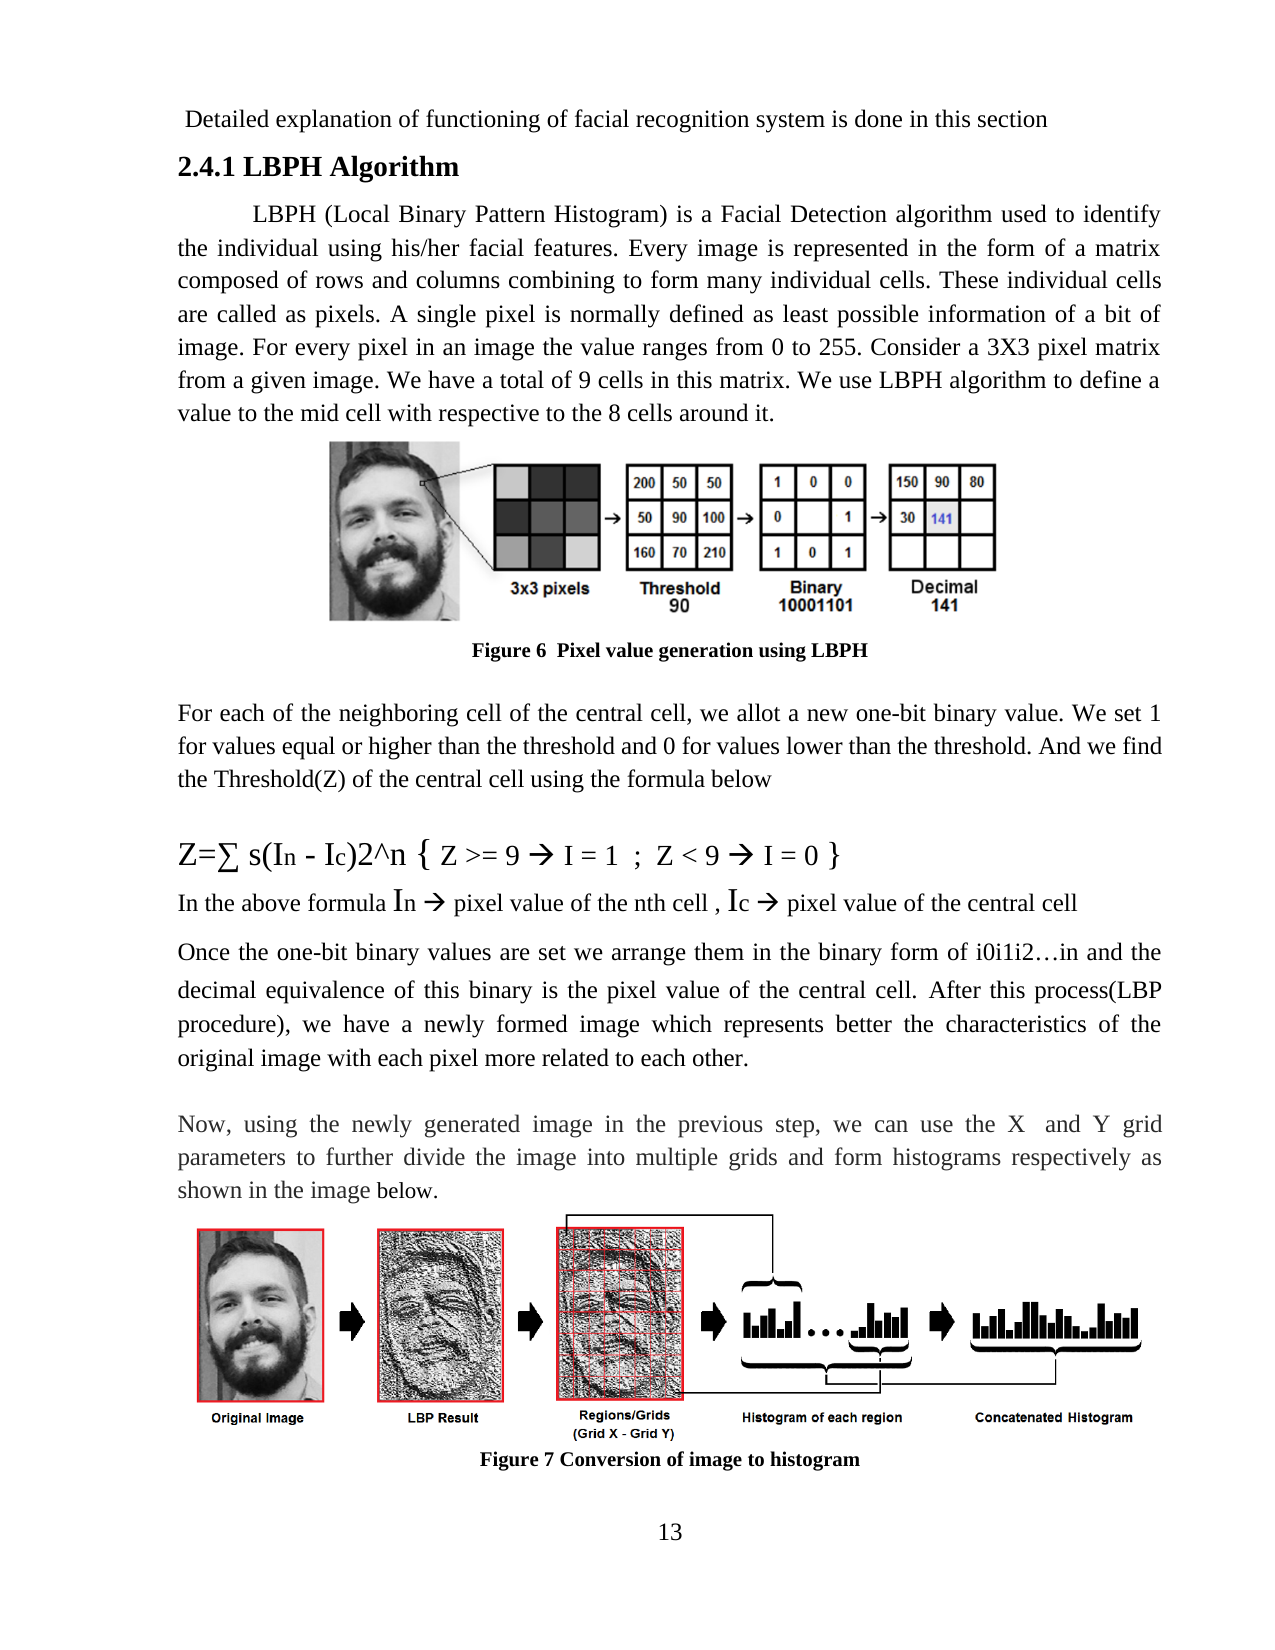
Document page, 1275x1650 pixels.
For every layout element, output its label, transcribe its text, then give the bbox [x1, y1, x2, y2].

text Once the one-bit binary values are set we arrange them in the binary form of i0i1i2…in and the decimal equivalence of this binary is the pixel value of the central cell. After this process(LBP procedure), we have a newly formed image which represents better the characteristics of the original image with each pixel more related to each other. [177, 1038, 1162, 1071]
text LBPH (Local Binary Pattern Histogram) is a Facial Detection algorithm used to identify the individual using his/her facial features. Every image is represented in the form of a matrix composed of rows and columns combining to form many individual cells. These individual cells are called as pixels. A single pixel is normally defined as least possible information of a bit of image. For every pixel in an image the value ranges from 0 to 255. Consider a 3X3 pixel matrix from a given image. We have a total of 9 cells in this matrix. We use LBPH algorithm to define a value to the mid cell with respective to the 8 cells around it. [177, 199, 1162, 426]
text Detailed explanation of functioning of facial recognition system is done in this section [177, 104, 1162, 132]
text Figure 6 Pixel value generation using LBPH [177, 638, 1162, 662]
text Once the one-bit binary values are set we arrange them in the binary form of i0i1i2…in and the decimal equivalence of this binary is the pixel value of the central cell. After this process(LBP procedure), we have a newly formed image which represents better the characteristics of the original image with each pixel more related to each other. [177, 937, 1162, 1010]
text 2.4.1 LBPH Algorithm [177, 149, 1162, 183]
picture [177, 1207, 1163, 1443]
text Now, using the newly generated image in the previous step, we can use the X and Y grid parameters to further divide the image into multiple grids and form histograms respectively as shown in the image below. [177, 1109, 1162, 1142]
text In the above formula In pixel value of the nth cell , Ic pixel value of the central cell [177, 880, 1162, 918]
text Z=∑ s(In - Ic)2^n { Z >= 9 I = 1 ; Z < 9 I = 0 } [177, 830, 1162, 873]
text Now, using the newly generated image in the previous step, we can use the X and Y grid parameters to further divide the image into multiple grids and form histograms respectively as shown in the image below. [177, 1170, 1162, 1203]
picture [311, 430, 1029, 624]
text For each of the neighboring cell of the central cell, we allot a new one-bit binary value. We set 1 for values equal or higher than the threshold and 0 for values lower than the threshold. And we find the Threshold(Z) of the central cell using the formula below [177, 760, 1162, 793]
text Figure 7 Conversion of image to histogram [177, 1447, 1162, 1471]
